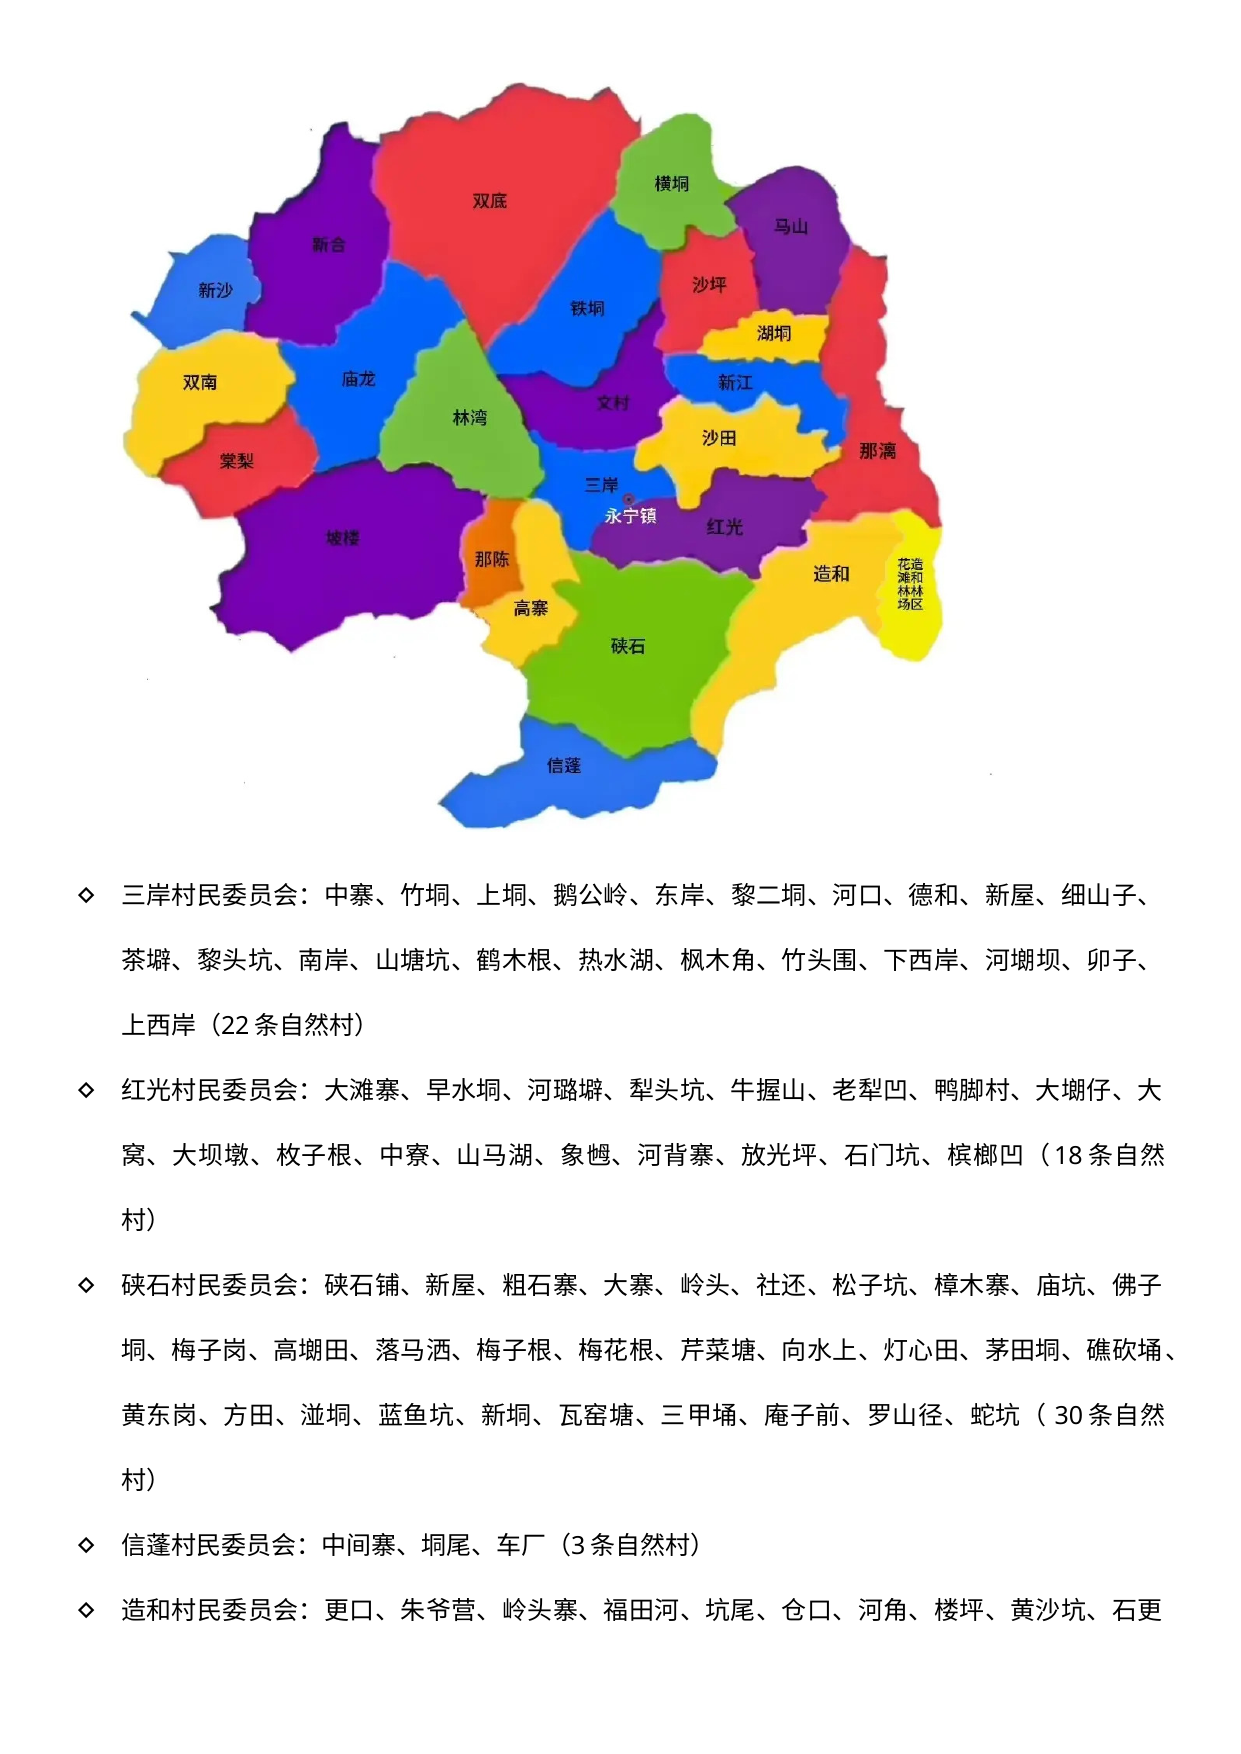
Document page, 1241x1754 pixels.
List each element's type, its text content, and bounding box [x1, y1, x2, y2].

list 三岸村民委员会：中寨、竹垌、上垌、鹅公岭、东岸、黎二垌、河口、德和、新屋、细山子、茶壀、黎头坑、南岸、山塘坑、鹤木根、热水湖、枫木角、竹头围、下西岸、河㙟坝、卯子、上西岸（22条自然村） [75, 861, 1165, 1056]
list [75, 1576, 1165, 1641]
list 红光村民委员会：大滩寨、早水垌、河璐壀、犁头坑、牛握山、老犁凹、鸭脚村、大㙟仔、大窝、大坝墩、枚子根、中寮、山马湖、象乸、河背寨、放光坪、石门坑、槟榔凹（18条自然村） [75, 1056, 1165, 1251]
picture [75, 80, 1015, 832]
list 硖石村民委员会：硖石铺、新屋、粗石寨、大寨、岭头、社还、松子坑、樟木寨、庙坑、佛子垌、梅子岗、高㙟田、落马洒、梅子根、梅花根、芹菜塘、向水上、灯心田、茅田垌、礁砍埇、黄东岗、方田、湴垌、蓝鱼坑、新垌、瓦窑塘、三甲埇、庵子前、罗山径、蛇坑（ 30条自然村） [75, 1251, 1165, 1511]
list 信蓬村民委员会：中间寨、垌尾、车厂（3条自然村） [75, 1511, 1165, 1576]
